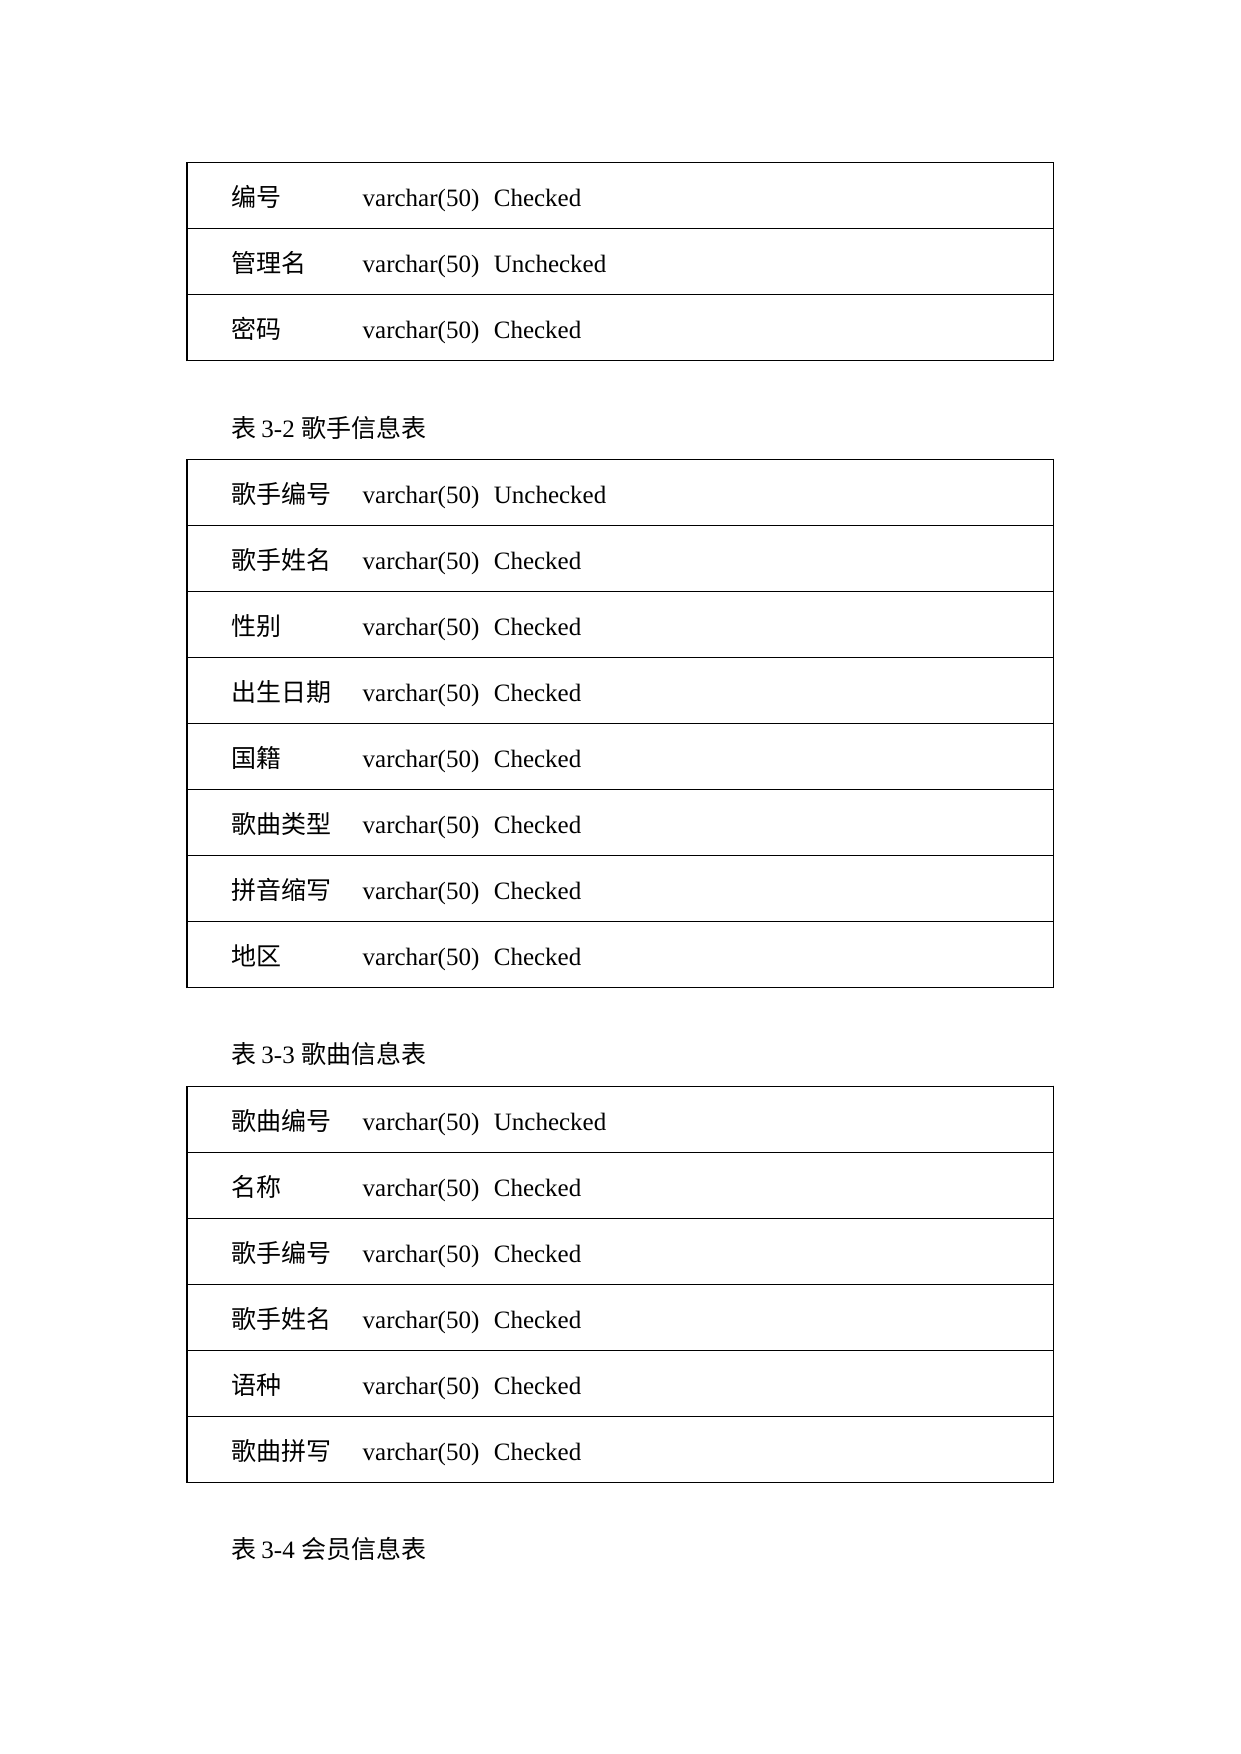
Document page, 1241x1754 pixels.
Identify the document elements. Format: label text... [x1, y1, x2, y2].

list 表3-2 歌手信息表 [187, 394, 1053, 459]
list 密码 varchar(50) Checked [188, 295, 1053, 360]
list 歌曲拼写 varchar(50) Checked [188, 1417, 1053, 1482]
list 名称 varchar(50) Checked [188, 1153, 1053, 1218]
list 歌手姓名 varchar(50) Checked [188, 1285, 1053, 1350]
list 歌手编号 varchar(50) Unchecked [188, 460, 1053, 525]
list 编号 varchar(50) Checked [188, 163, 1053, 228]
list 歌手编号 varchar(50) Checked [188, 1219, 1053, 1284]
list 歌曲编号 varchar(50) Unchecked [188, 1087, 1053, 1152]
list 语种 varchar(50) Checked [188, 1351, 1053, 1416]
list 歌手姓名 varchar(50) Checked [188, 526, 1053, 591]
list 国籍 varchar(50) Checked [188, 724, 1053, 789]
list 表3-3 歌曲信息表 [187, 1021, 1053, 1086]
list 出生日期 varchar(50) Checked [188, 658, 1053, 723]
list 地区 varchar(50) Checked [188, 922, 1053, 987]
list 拼音缩写 varchar(50) Checked [188, 856, 1053, 921]
list 歌曲类型 varchar(50) Checked [188, 790, 1053, 855]
list 表3-4 会员信息表 [187, 1515, 1053, 1580]
list 管理名 varchar(50) Unchecked [188, 229, 1053, 294]
list 性别 varchar(50) Checked [188, 592, 1053, 657]
